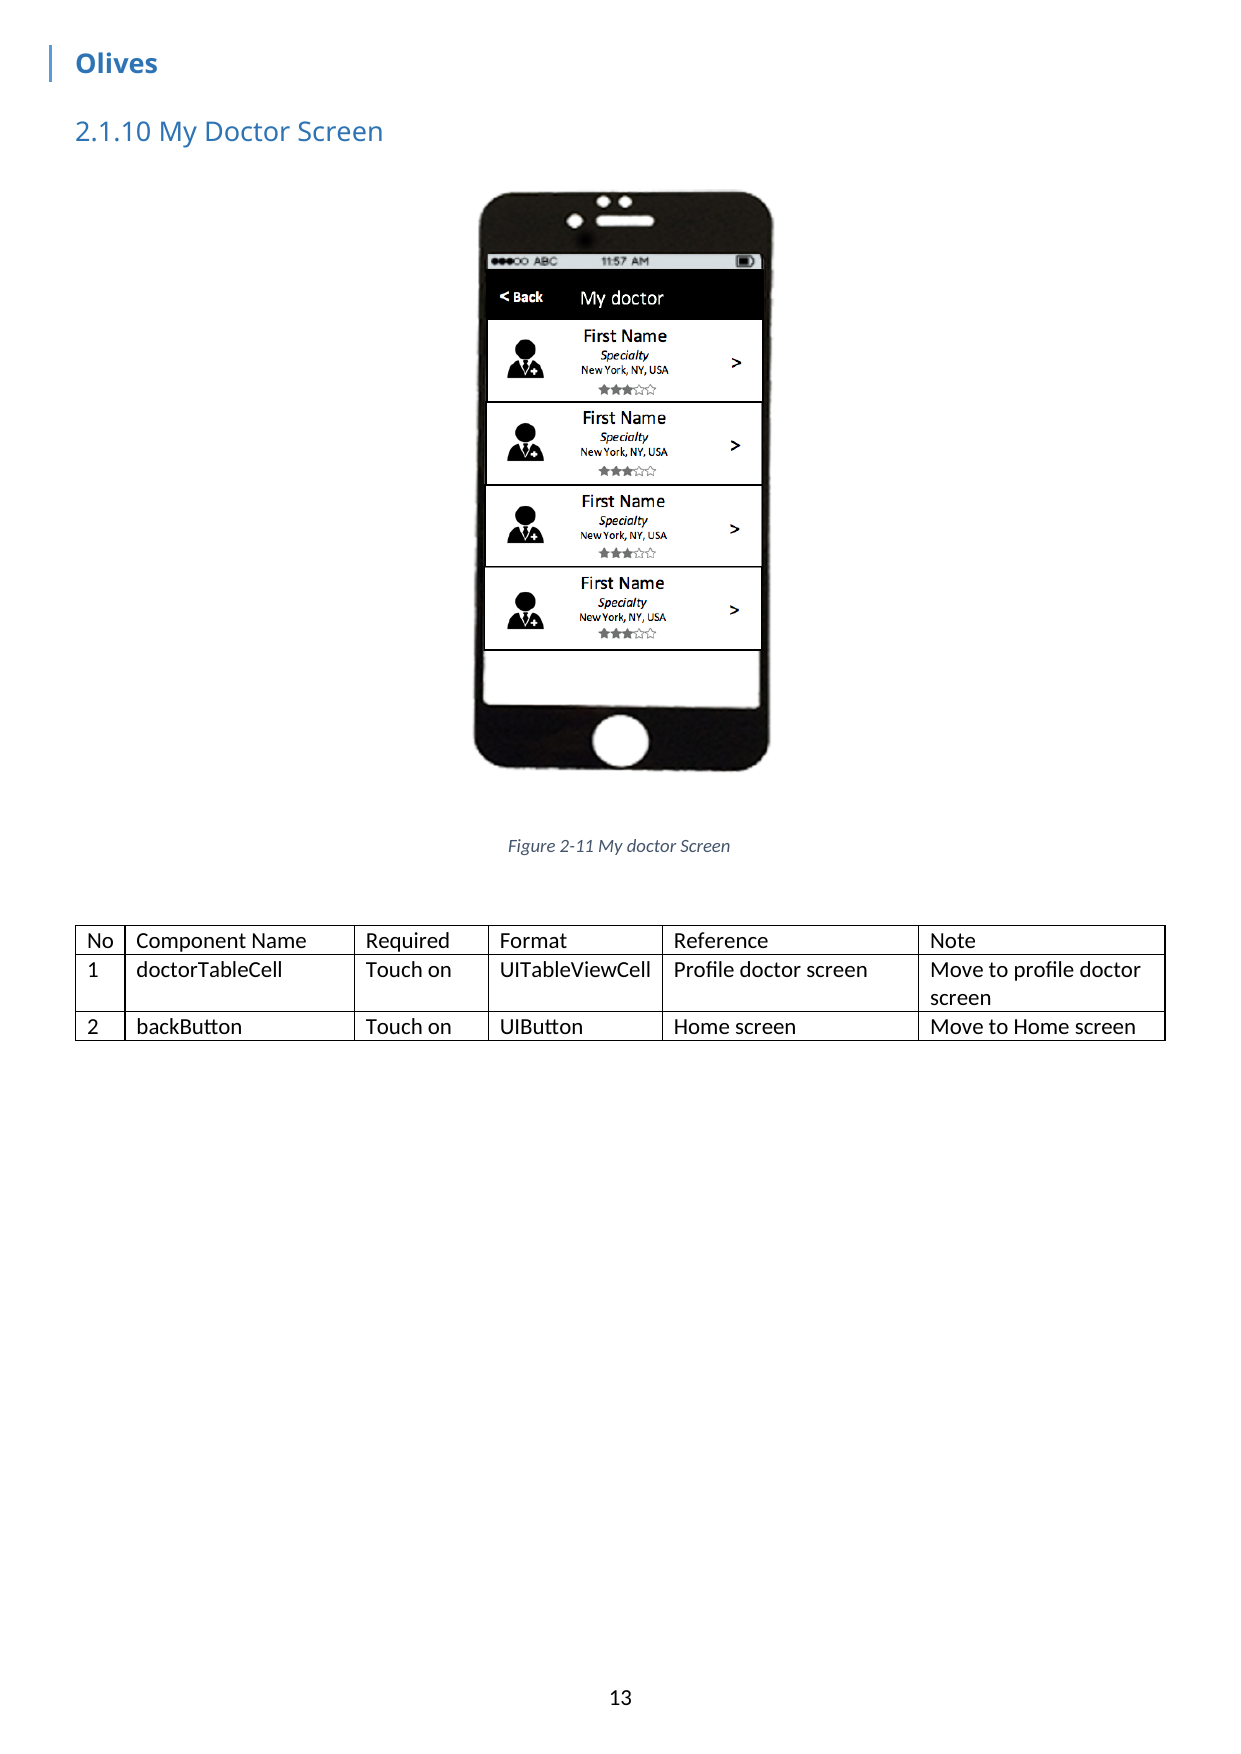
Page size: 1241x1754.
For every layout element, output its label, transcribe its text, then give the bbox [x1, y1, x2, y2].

table_cell Home screen [663, 1012, 918, 1040]
table_cell Move to Home screen [919, 1012, 1164, 1040]
table_cell backButton [126, 1012, 354, 1040]
table_header Reference [663, 926, 918, 954]
table_cell UIButton [489, 1012, 662, 1040]
picture [432, 152, 808, 816]
table_cell 2 [76, 1012, 124, 1040]
table_cell UITableViewCell [489, 955, 662, 1011]
table_cell 1 [76, 955, 124, 1011]
table_header Component Name [126, 926, 354, 954]
table_cell Touch on [355, 955, 488, 1011]
table_header No [76, 926, 124, 954]
table_header Required [355, 926, 488, 954]
table_cell Touch on [355, 1012, 488, 1040]
table_cell Profile doctor screen [663, 955, 918, 1011]
table_cell doctorTableCell [126, 955, 354, 1011]
table_cell Move to profile doctor screen [919, 955, 1164, 1011]
table_header Format [489, 926, 662, 954]
subtitle 2.1.10 My Doctor Screen [75, 113, 1165, 150]
text Figure 2-11 My doctor Screen [75, 834, 1165, 857]
table_header Note [919, 926, 1164, 954]
